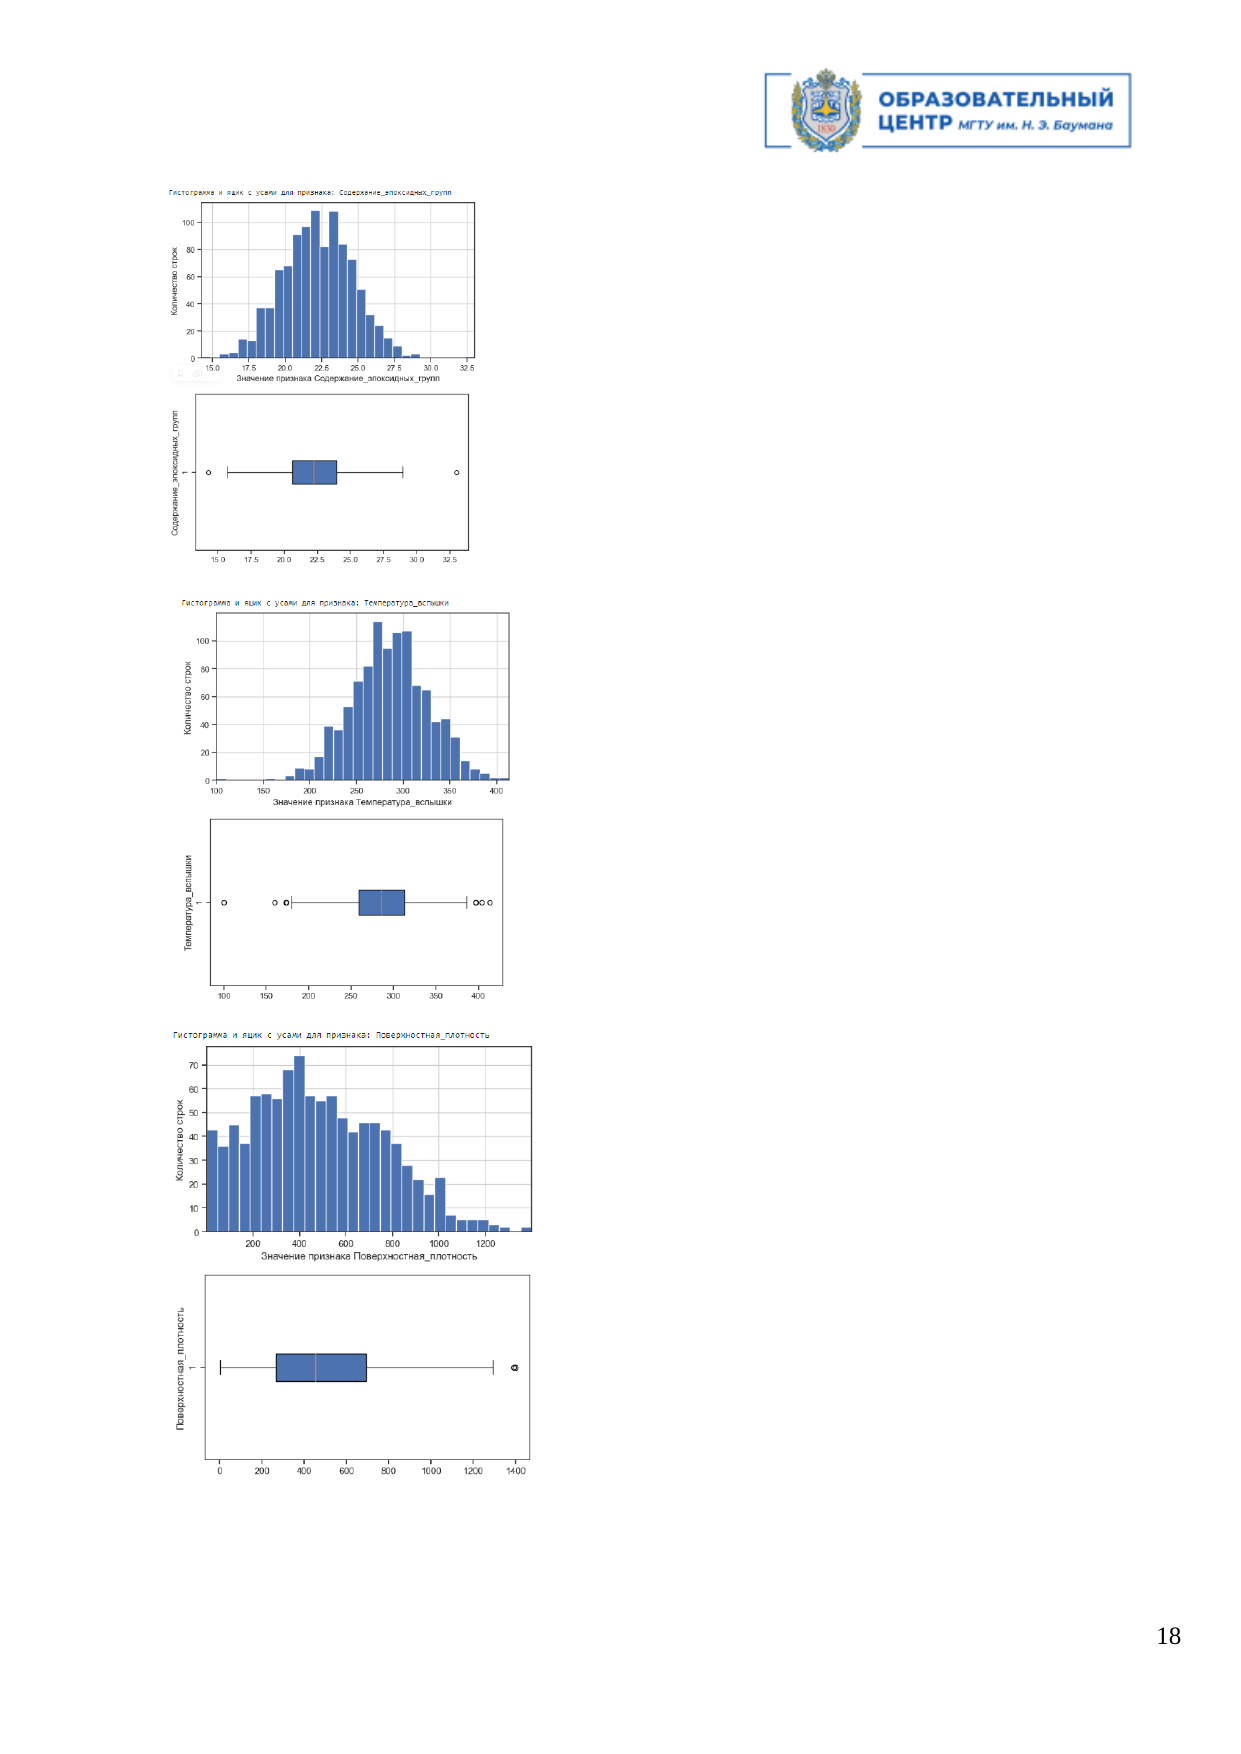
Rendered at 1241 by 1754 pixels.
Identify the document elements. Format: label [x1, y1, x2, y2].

picture [150, 181, 515, 574]
picture [150, 1020, 562, 1483]
picture [734, 45, 1182, 168]
picture [150, 588, 551, 1006]
